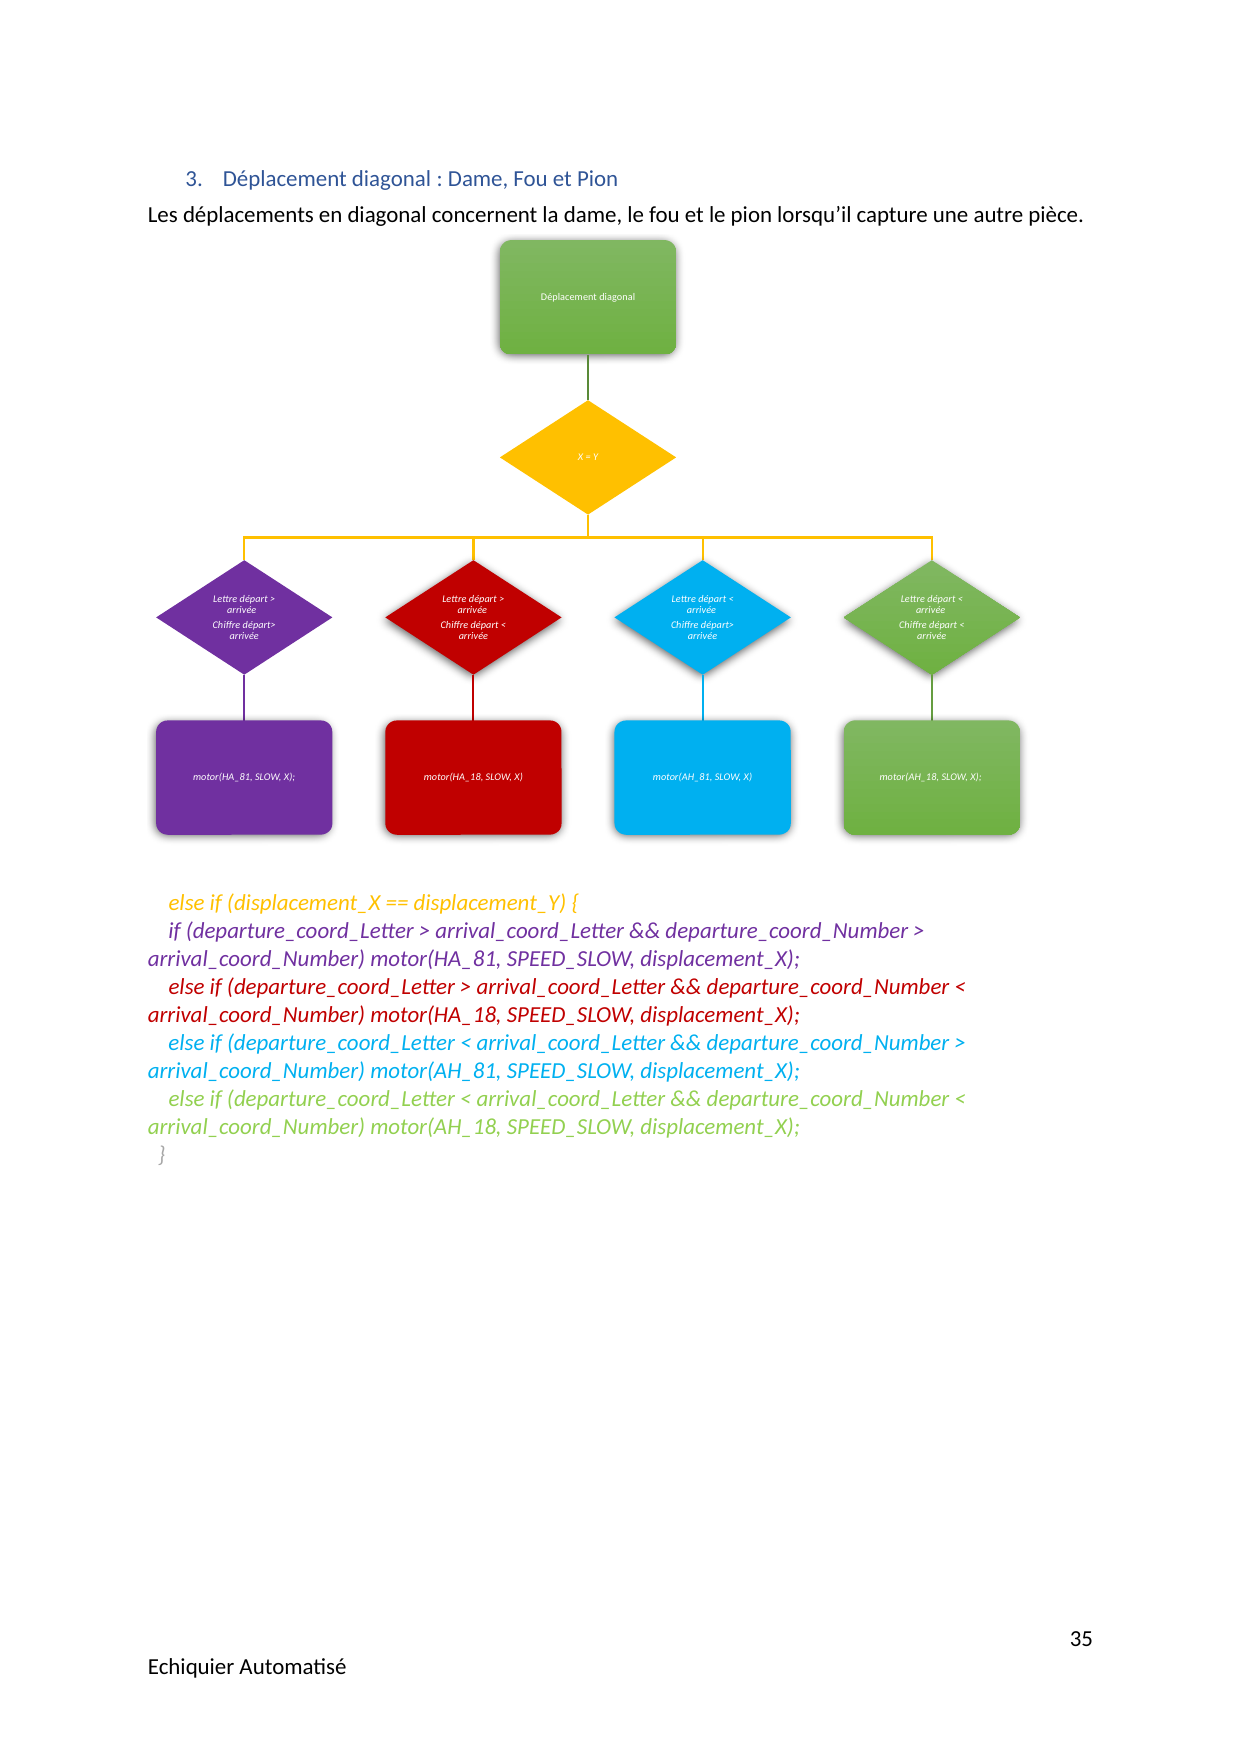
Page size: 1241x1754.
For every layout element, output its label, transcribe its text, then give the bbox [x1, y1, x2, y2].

text Les déplacements en diagonal concernent la dame, le fou et le pion lorsqu’il capture une autre pièce. [148, 201, 1093, 229]
text } [148, 1140, 1093, 1168]
text else if (departure_coord_Letter < arrival_coord_Letter && departure_coord_Number < arrival_coord_Number) motor(AH_18, SPEED_SLOW, displacement_X); [148, 1084, 1093, 1140]
subtitle Déplacement diagonal : Dame, Fou et Pion [185, 164, 1093, 192]
text else if (departure_coord_Letter > arrival_coord_Letter && departure_coord_Number < arrival_coord_Number) motor(HA_18, SPEED_SLOW, displacement_X); [148, 972, 1093, 1028]
text if (departure_coord_Letter > arrival_coord_Letter && departure_coord_Number > arrival_coord_Number) motor(HA_81, SPEED_SLOW, displacement_X); [148, 916, 1093, 972]
text else if (departure_coord_Letter < arrival_coord_Letter && departure_coord_Number > arrival_coord_Number) motor(AH_81, SPEED_SLOW, displacement_X); [148, 1028, 1093, 1084]
text else if (displacement_X == displacement_Y) { [148, 888, 1093, 916]
